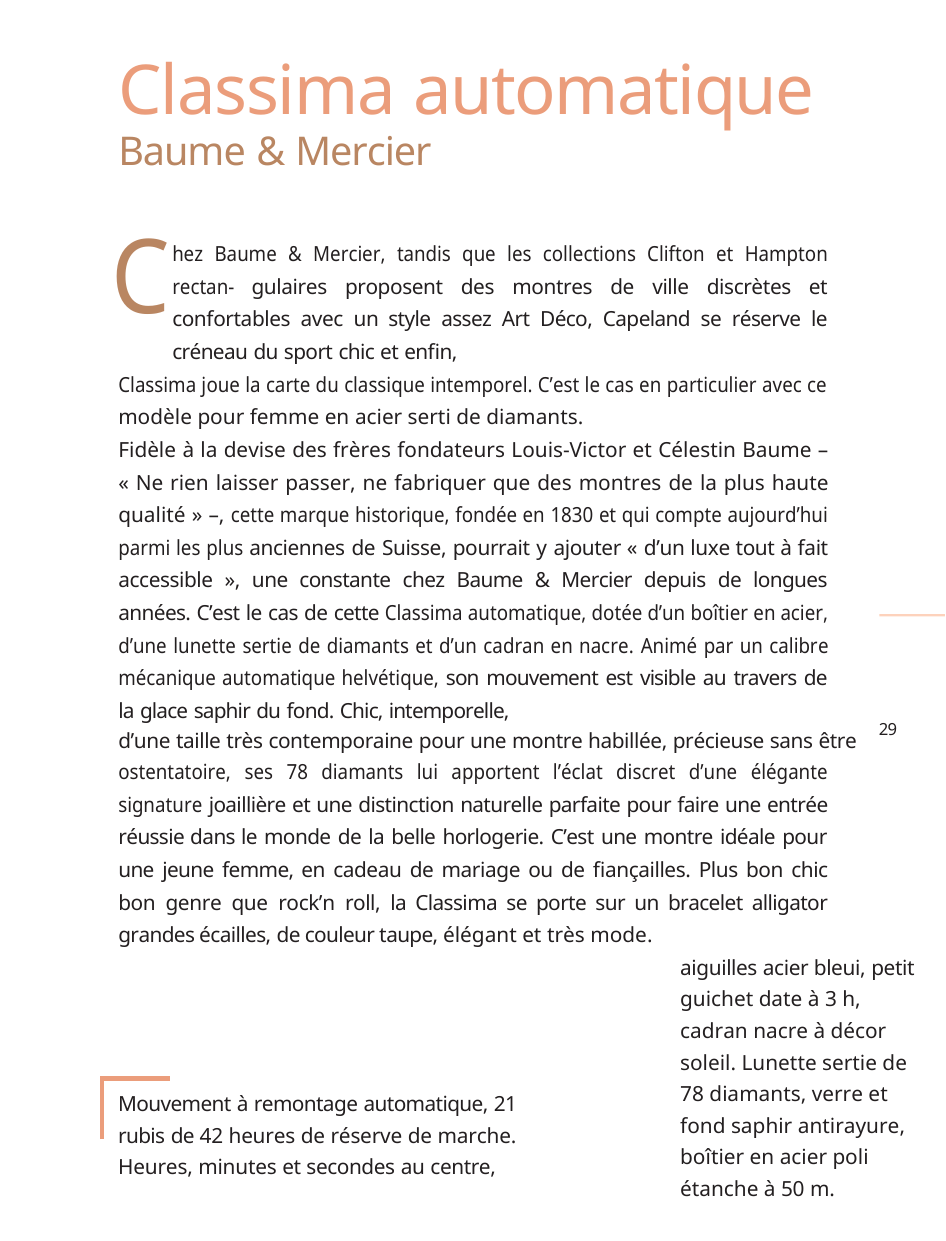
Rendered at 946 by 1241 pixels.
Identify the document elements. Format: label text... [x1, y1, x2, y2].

text d’une taille très contemporaine pour une montre habillée, précieuse sans être 29 [118, 729, 919, 753]
subtitle Baume & Mercier [118, 130, 919, 175]
text Classima joue la carte du classique intemporel. C’est le cas en particulier avec ce modèle pour femme en acier serti de diamants. [118, 370, 828, 431]
subtitle Classima automatique [118, 52, 919, 130]
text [118, 1089, 558, 1181]
text ostentatoire, ses 78 diamants lui apportent l’éclat discret d’une élégante signature joaillière et une distinction naturelle parfaite pour faire une entrée réussie dans le monde de la belle horlogerie. C’est une montre idéale pour une jeune femme, en cadeau de mariage ou de fiançailles. Plus bon chic bon genre que rock’n roll, la Classima se porte sur un bracelet alligator grandes écailles, de couleur taupe, élégant et très mode. [118, 757, 828, 949]
text hez Baume & Mercier, tandis que les collections Clifton et Hampton rectan- gulaires proposent des montres de ville discrètes et confortables avec un style assez Art Déco, Capeland se réserve le créneau du sport chic et enfin, [172, 239, 828, 366]
text Fidèle à la devise des frères fondateurs Louis-Victor et Célestin Baume – « Ne rien laisser passer, ne fabriquer que des montres de la plus haute qualité » –, cette marque historique, fondée en 1830 et qui compte aujourd’hui parmi les plus anciennes de Suisse, pourrait y ajouter « d’un luxe tout à fait accessible », une constante chez Baume & Mercier depuis de longues années. C’est le cas de cette Classima automatique, dotée d’un boîtier en acier, d’une lunette sertie de diamants et d’un cadran en nacre. Animé par un calibre mécanique automatique helvétique, son mouvement est visible au travers de la glace saphir du fond. Chic, intemporelle, [118, 435, 829, 724]
